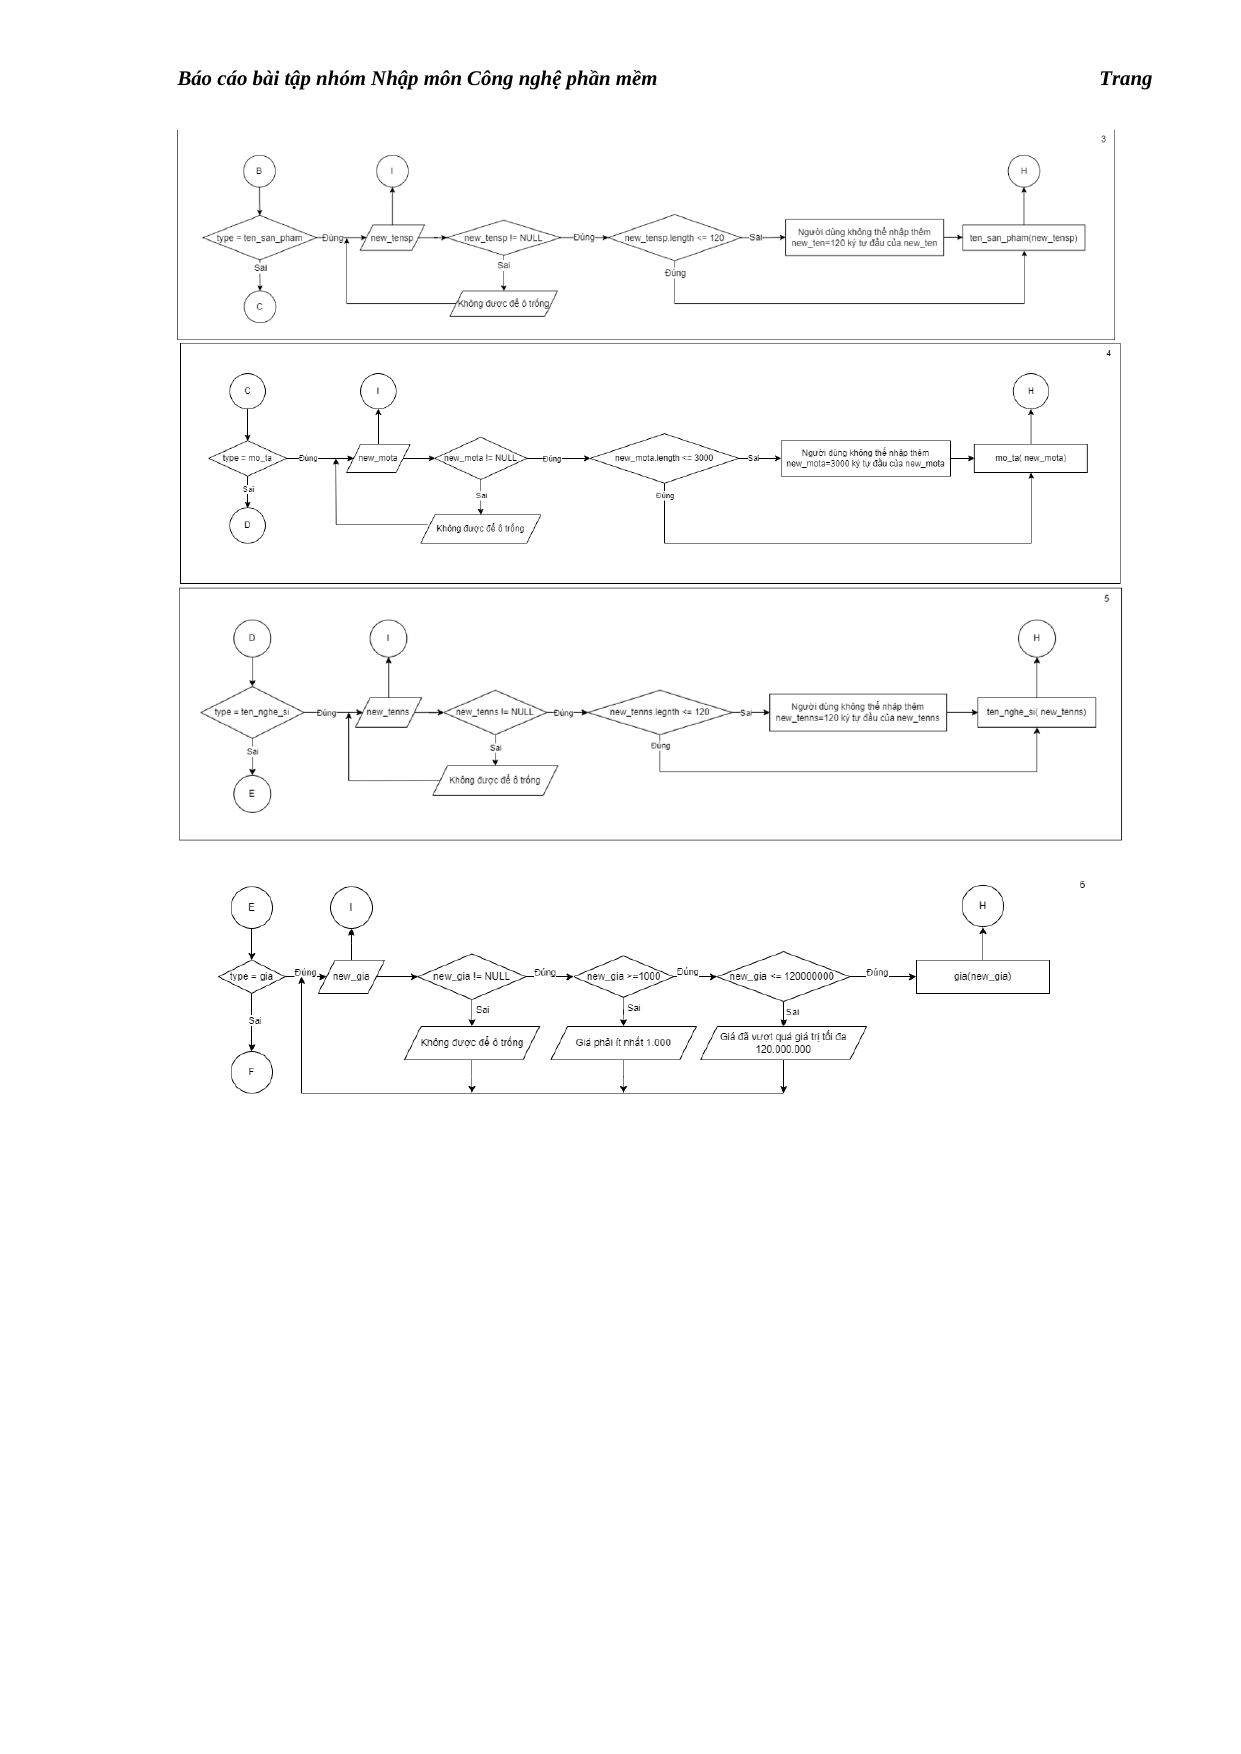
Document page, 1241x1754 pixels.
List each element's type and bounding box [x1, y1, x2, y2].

picture [177, 130, 1123, 1138]
